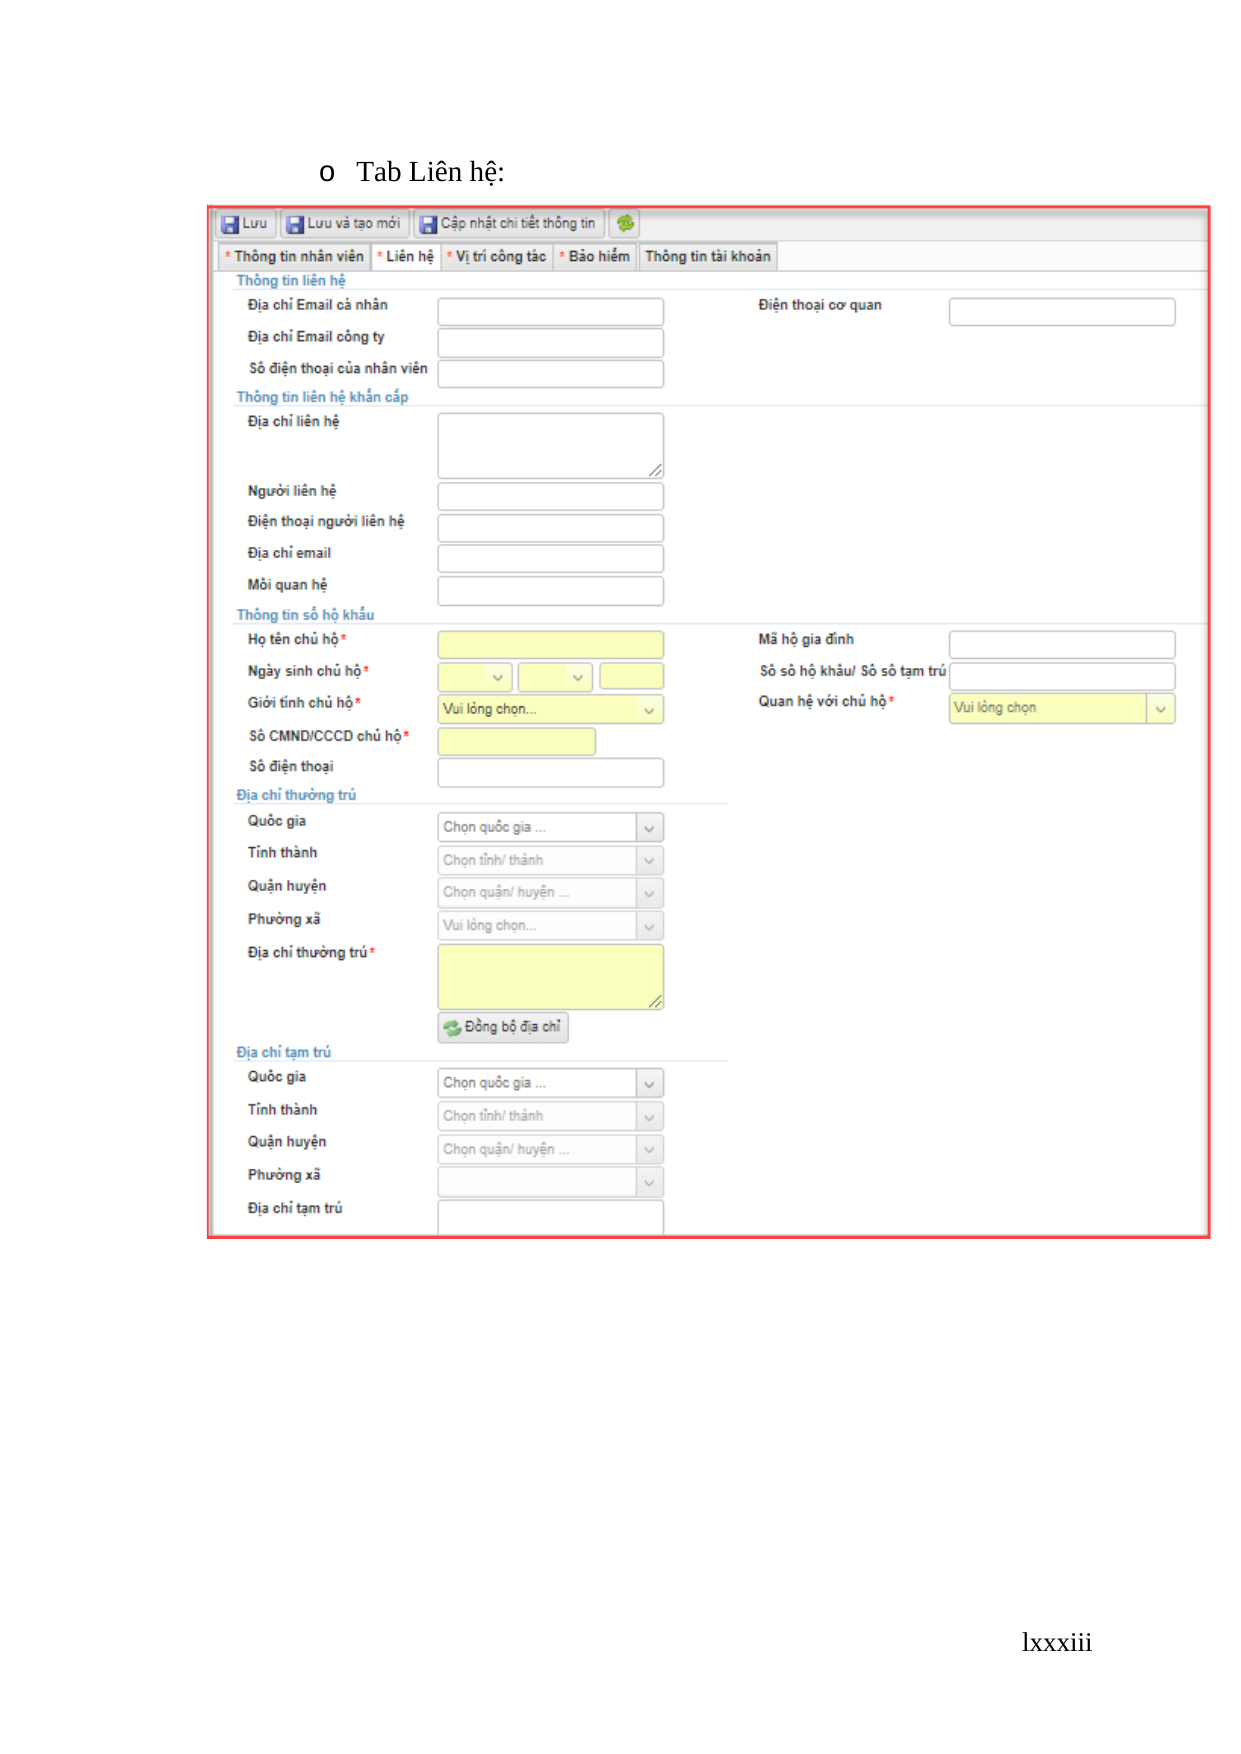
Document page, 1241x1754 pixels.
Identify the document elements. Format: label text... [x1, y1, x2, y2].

picture [206, 204, 1211, 1239]
list Tab Liên hệ: [319, 154, 1092, 188]
